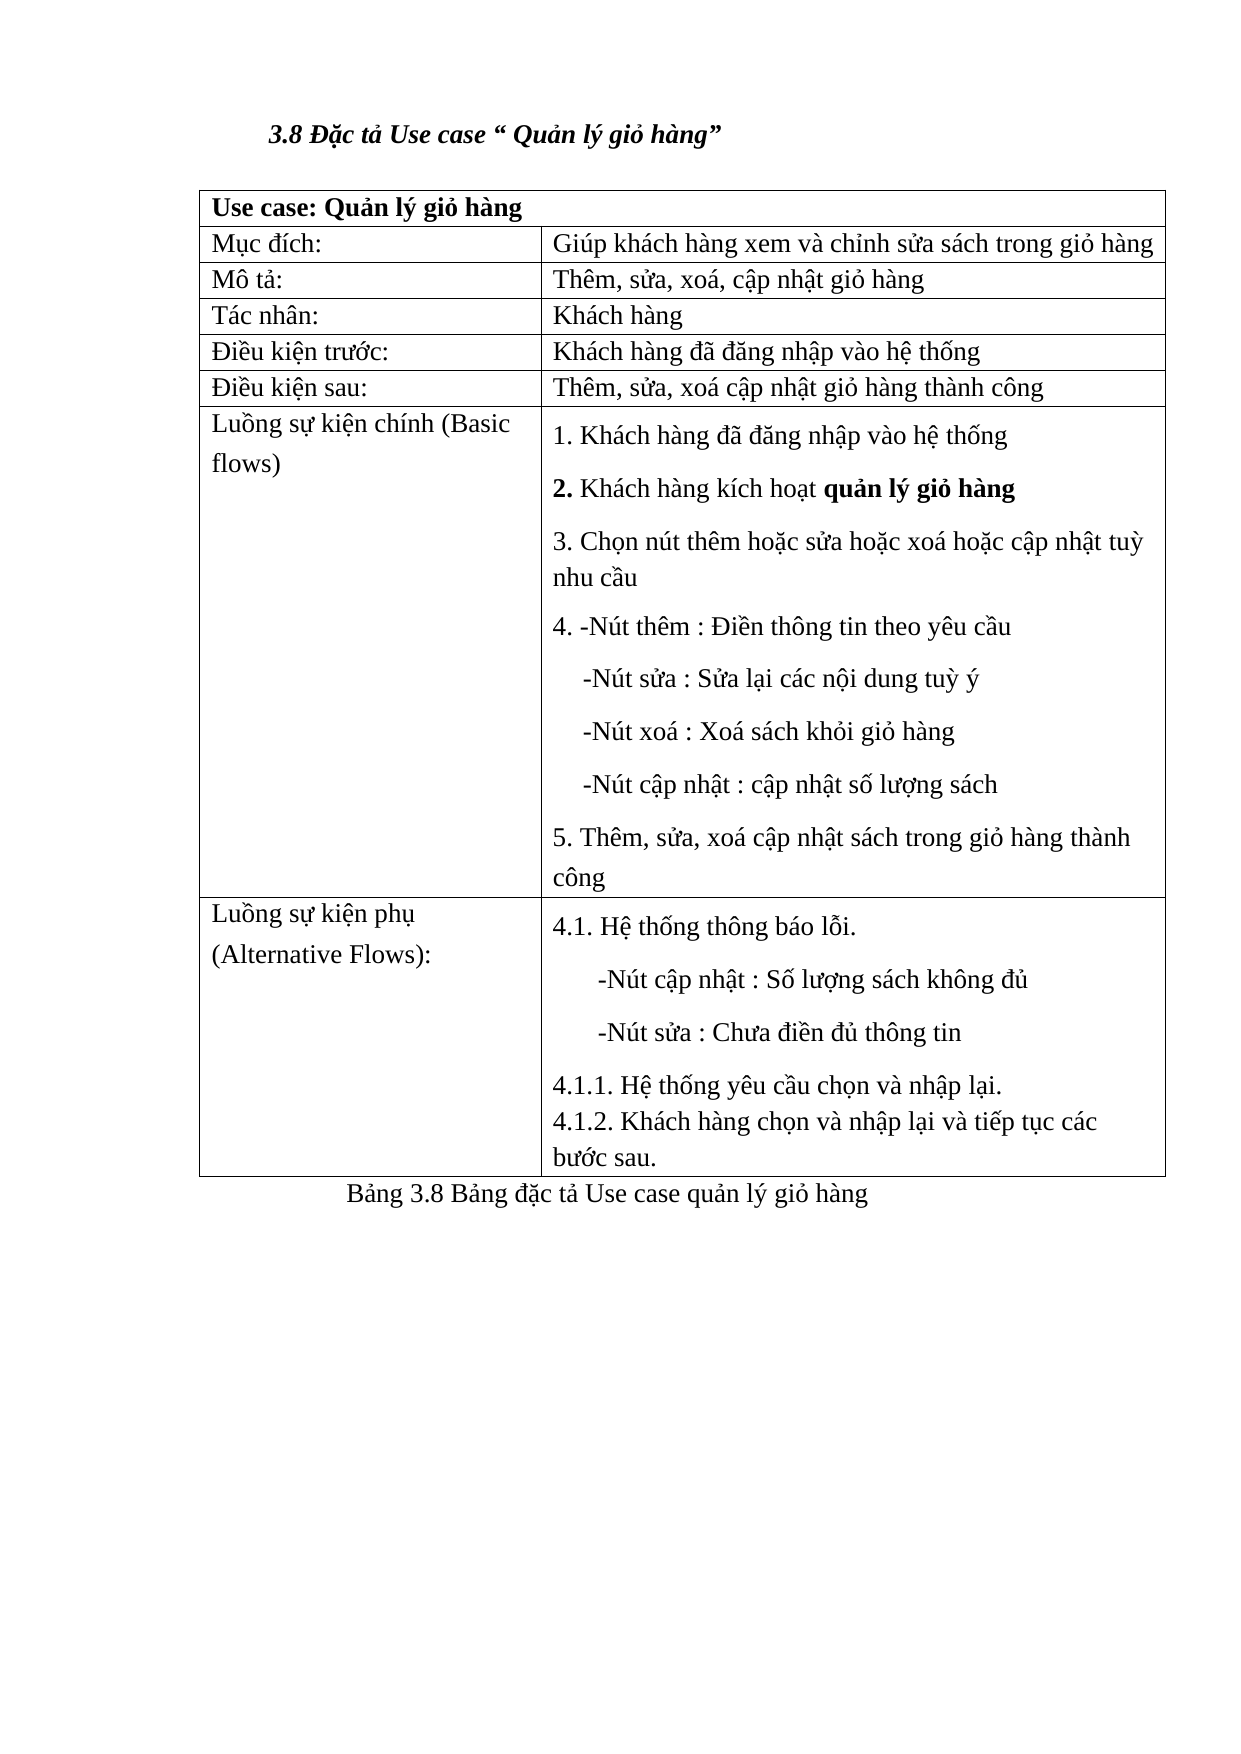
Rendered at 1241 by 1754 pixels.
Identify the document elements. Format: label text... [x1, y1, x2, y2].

table_cell Điều kiện trước: [200, 335, 541, 370]
table_cell Giúp khách hàng xem và chỉnh sửa sách trong giỏ hàng [542, 227, 1165, 262]
table_cell Mô tả: [200, 263, 541, 298]
table_cell Hệ thống thông báo lỗi. -Nút cập nhật : Số lượng sách không đủ -Nút sửa : Chưa điền đủ thông tin Hệ thống yêu cầu chọn và nhập lại. Khách hàng chọn và nhập lại và tiếp tục các bước sau. [542, 898, 1165, 1176]
table_cell Khách hàng đã đăng nhập vào hệ thống Khách hàng kích hoạt quản lý giỏ hàng Chọn nút thêm hoặc sửa hoặc xoá hoặc cập nhật tuỳ nhu cầu -Nút thêm : Điền thông tin theo yêu cầu -Nút sửa : Sửa lại các nội dung tuỳ ý -Nút xoá : Xoá sách khỏi giỏ hàng -Nút cập nhật : cập nhật số lượng sách Thêm, sửa, xoá cập nhật sách trong giỏ hàng thành công [542, 407, 1165, 897]
table_cell Luồng sự kiện chính (Basic flows) [200, 407, 541, 897]
table_cell Điều kiện sau: [200, 371, 541, 406]
table_cell Luồng sự kiện phụ (Alternative Flows): [200, 898, 541, 1176]
table_cell Thêm, sửa, xoá cập nhật giỏ hàng thành công [542, 371, 1165, 406]
table_cell Khách hàng [542, 299, 1165, 334]
table_cell Mục đích: [200, 227, 541, 262]
table_cell Tác nhân: [200, 299, 541, 334]
table_cell Khách hàng đã đăng nhập vào hệ thống [542, 335, 1165, 370]
text Bảng 3.8 Bảng đặc tả Use case quản lý giỏ hàng [201, 1177, 1014, 1209]
table_cell Thêm, sửa, xoá, cập nhật giỏ hàng [542, 263, 1165, 298]
subtitle 3.8 Đặc tả Use case “ Quản lý giỏ hàng” [268, 118, 1092, 149]
table_header Use case: Quản lý giỏ hàng [200, 191, 1165, 226]
